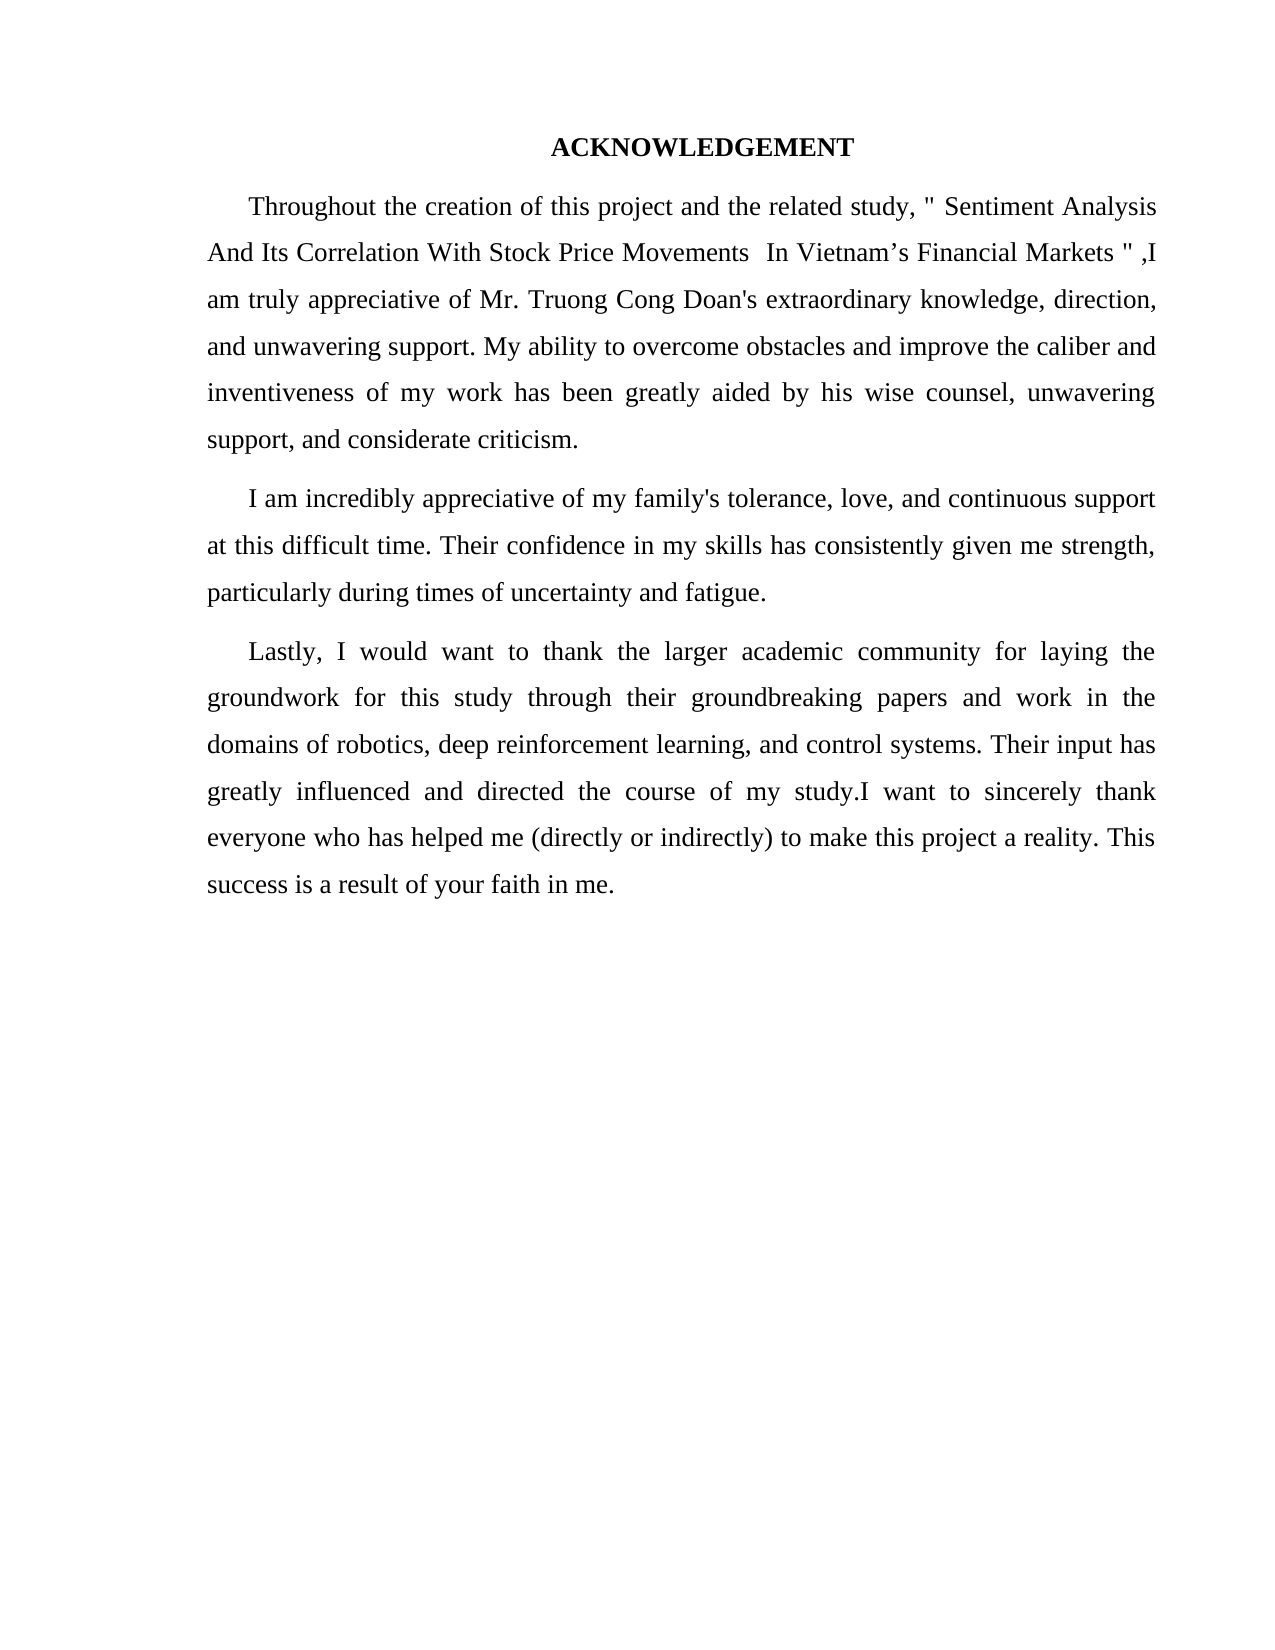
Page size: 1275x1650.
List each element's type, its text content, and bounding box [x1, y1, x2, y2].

text ACKNOWLEDGEMENT [207, 131, 1157, 162]
text I am incredibly appreciative of my family's tolerance, love, and continuous support at this difficult time. Their confidence in my skills has consistently given me strength, particularly during times of uncertainty and fatigue. [207, 482, 1157, 607]
text Lastly, I would want to thank the larger academic community for laying the groundwork for this study through their groundbreaking papers and work in the domains of robotics, deep reinforcement learning, and control systems. Their input has greatly influenced and directed the course of my study.I want to sincerely thank everyone who has helped me (directly or indirectly) to make this project a reality. This success is a result of your faith in me. [207, 635, 1157, 899]
text Throughout the creation of this project and the related study, " Sentiment Analysis And Its Correlation With Stock Price Movements In Vietnam’s Financial Markets " ,I am truly appreciative of Mr. Truong Cong Doan's extraordinary knowledge, direction, and unwavering support. My ability to overcome obstacles and improve the caliber and inventiveness of my work has been greatly aided by his wise counsel, unwavering support, and considerate criticism. [207, 190, 1157, 454]
